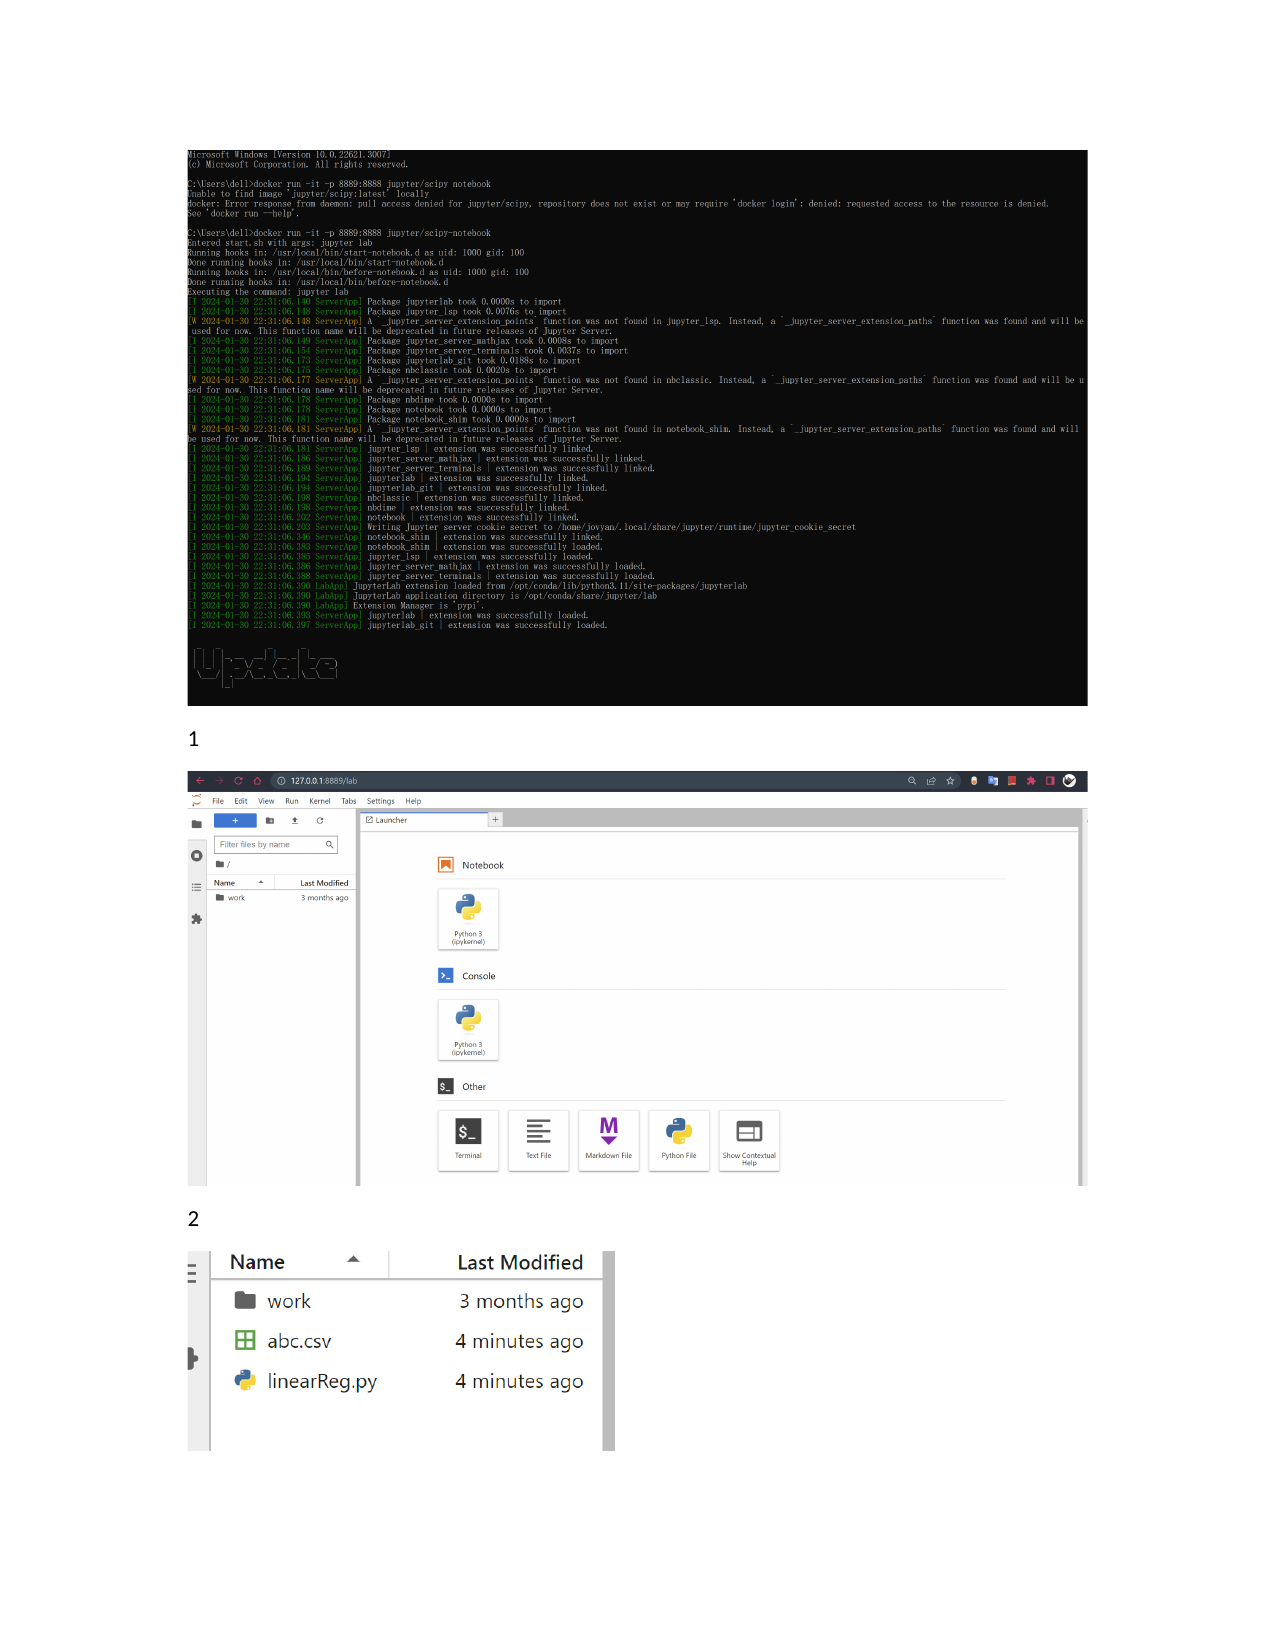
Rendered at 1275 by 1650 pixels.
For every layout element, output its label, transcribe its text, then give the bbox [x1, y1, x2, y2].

picture [187, 771, 1088, 1186]
picture [187, 150, 1088, 706]
picture [187, 1251, 631, 1451]
text 1 [187, 724, 1087, 752]
text 2 [187, 1204, 1087, 1232]
